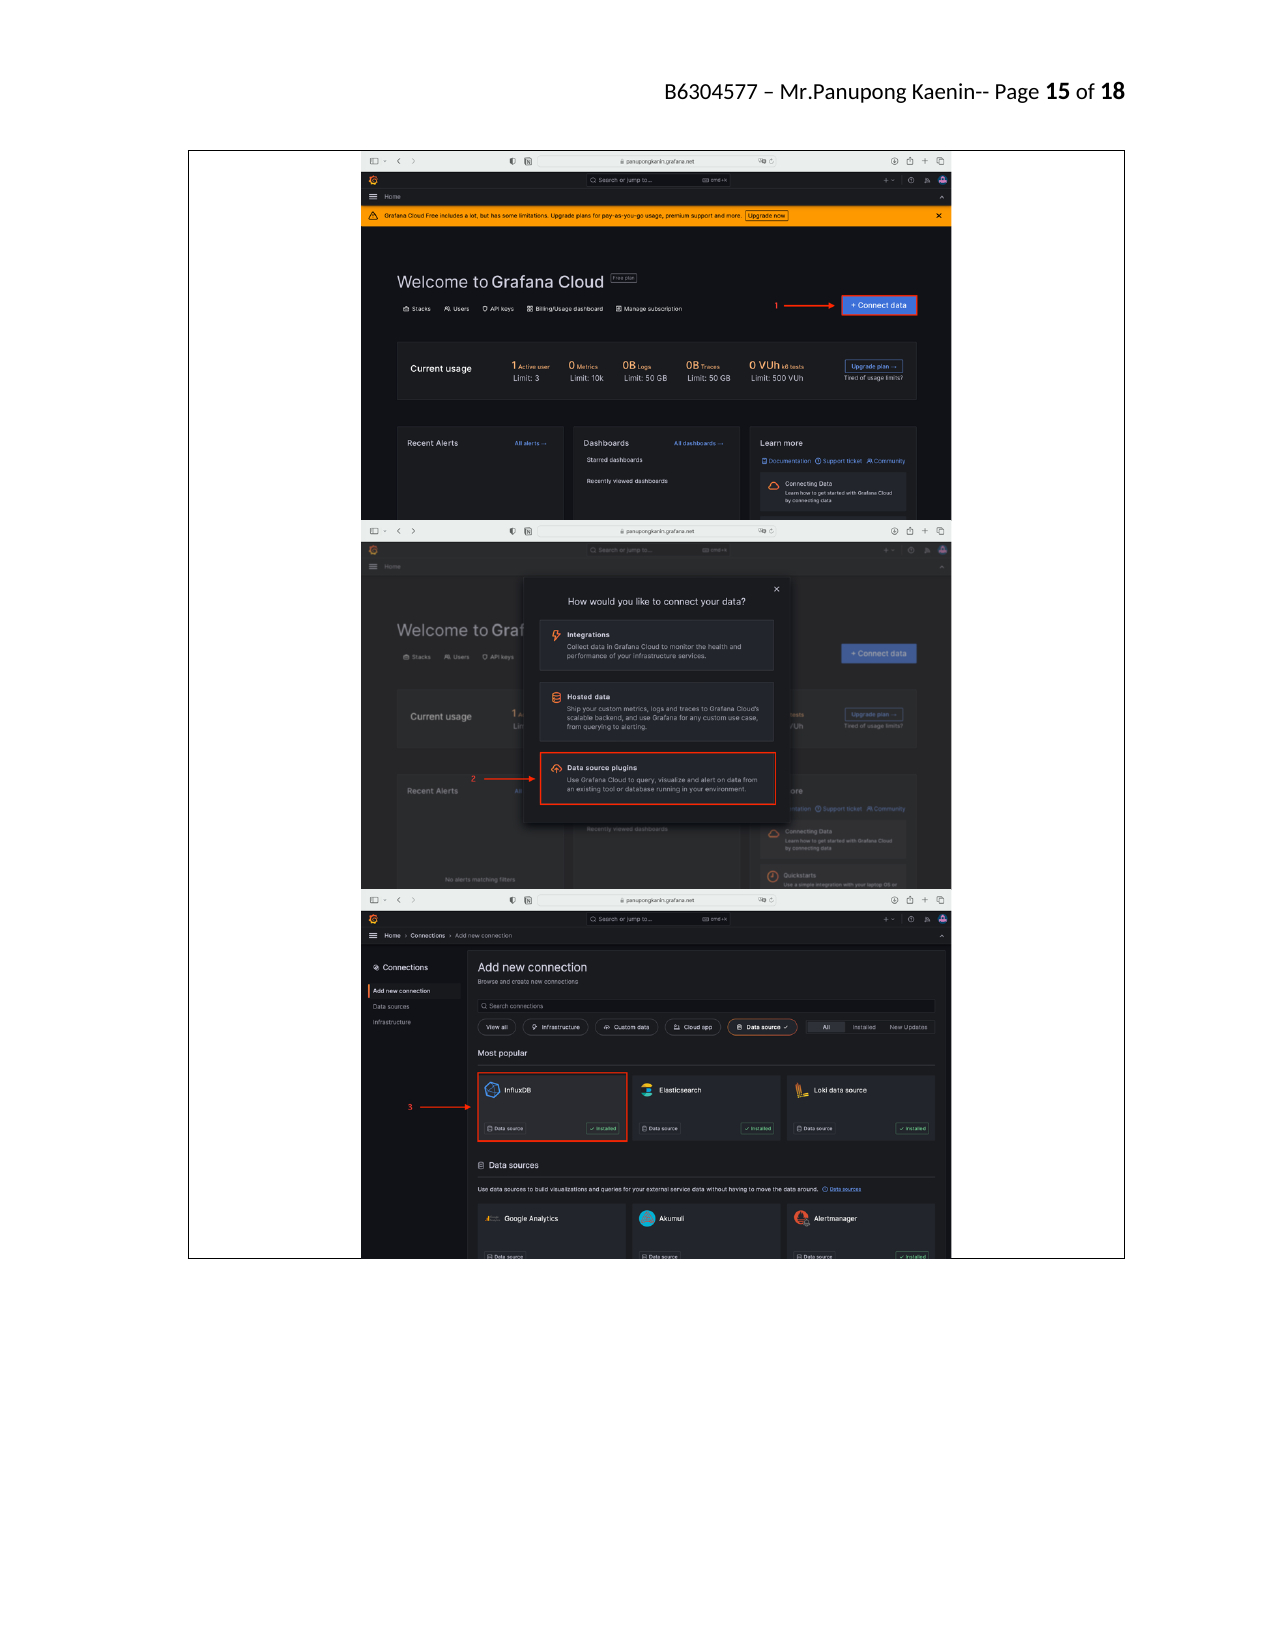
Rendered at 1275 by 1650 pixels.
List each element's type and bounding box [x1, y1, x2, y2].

picture [361, 151, 952, 1259]
table_header [189, 151, 361, 1258]
table_header [952, 151, 1124, 1258]
